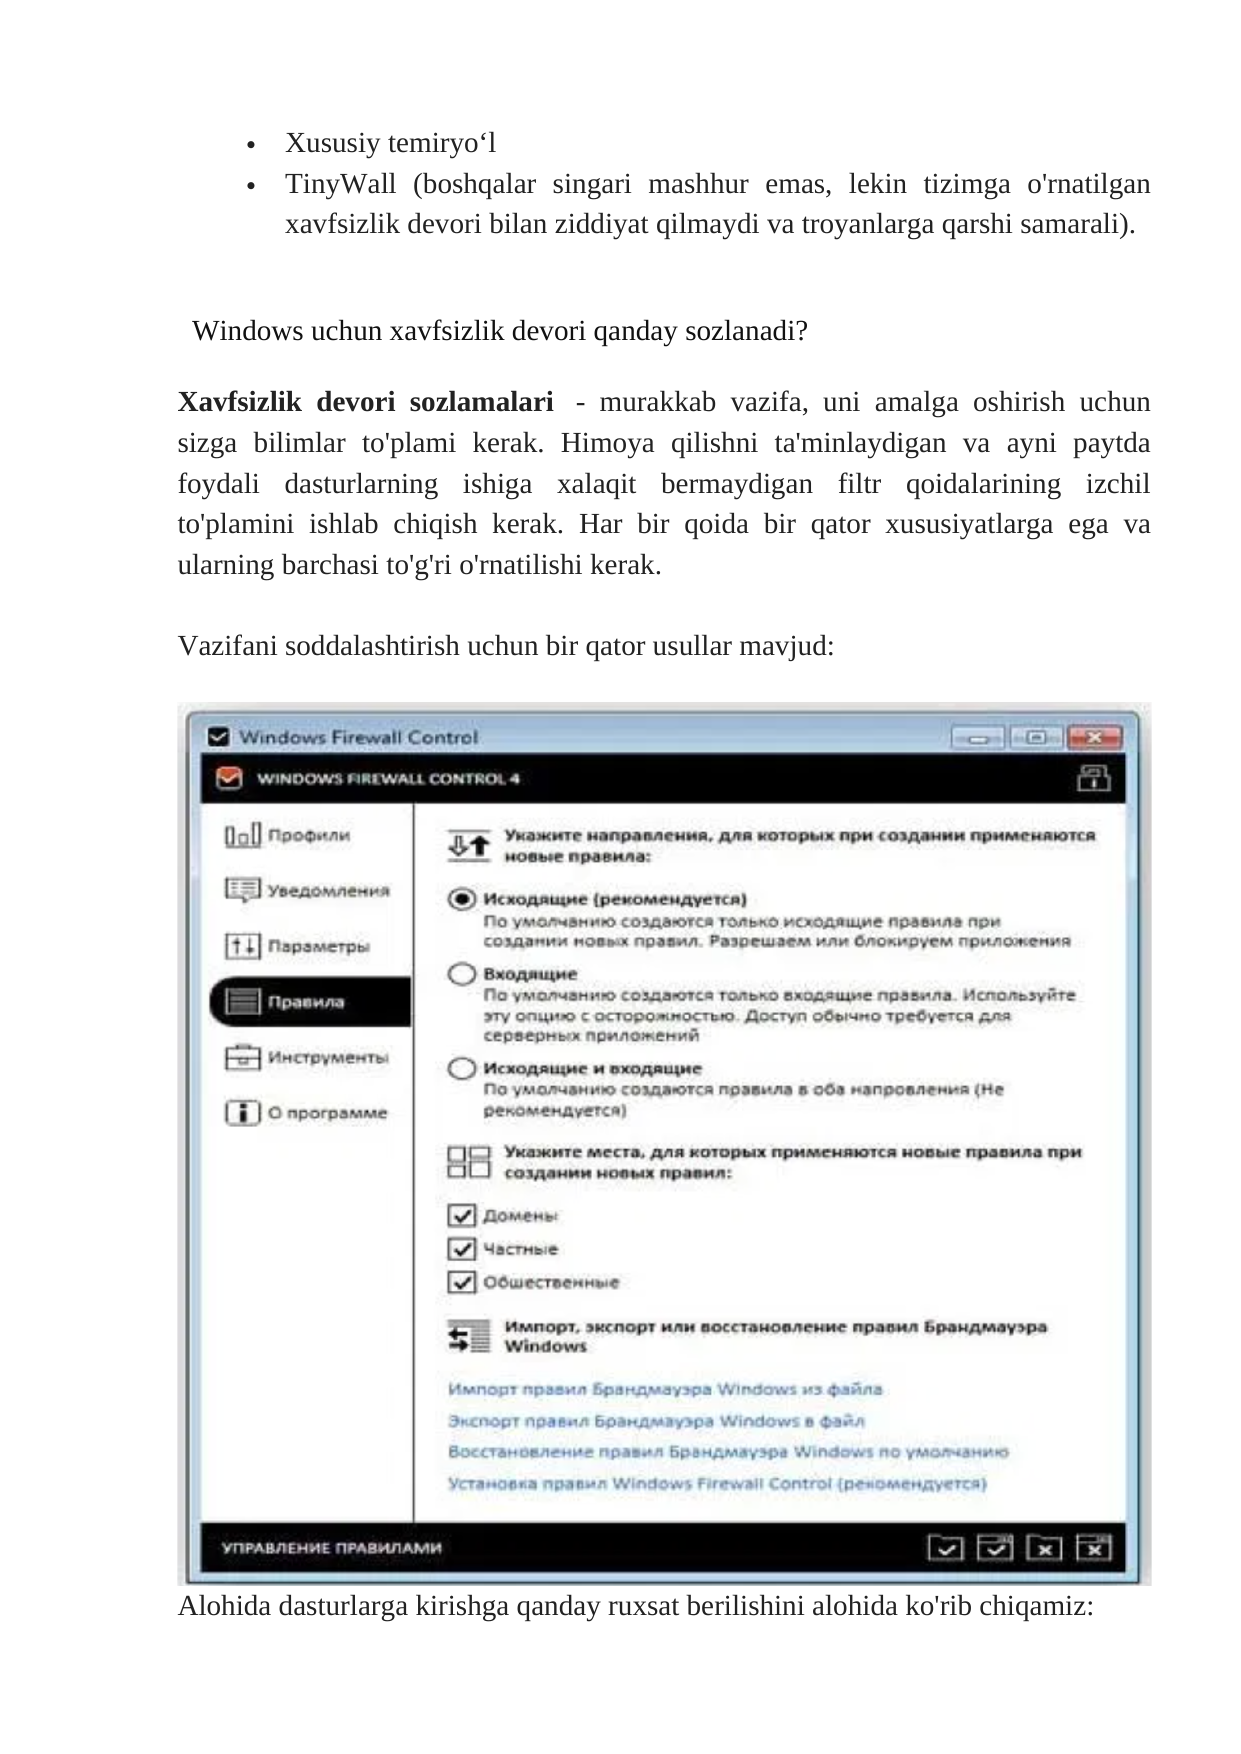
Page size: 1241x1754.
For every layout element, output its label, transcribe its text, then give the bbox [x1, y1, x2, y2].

list Xususiy temiryo‘l [247, 118, 1152, 159]
text Alohida dasturlarga kirishga qanday ruxsat berilishini alohida ko'rib chiqamiz: [177, 1586, 1152, 1622]
text Vazifani soddalashtirish uchun bir qator usullar mavjud: [177, 621, 1152, 662]
list TinyWall (boshqalar singari mashhur emas, lekin tizimga o'rnatilgan xavfsizlik devori bilan ziddiyat qilmaydi va troyanlarga qarshi samarali). [247, 159, 1152, 240]
text Windows uchun xavfsizlik devori qanday sozlanadi? [177, 287, 1152, 346]
picture [177, 702, 1152, 1586]
text Xavfsizlik devori sozlamalari - murakkab vazifa, uni amalga oshirish uchun sizga bilimlar to'plami kerak. Himoya qilishni ta'minlaydigan va ayni paytda foydali dasturlarning ishiga xalaqit bermaydigan filtr qoidalarining izchil to'plamini ishlab chiqish kerak. Har bir qoida bir qator xususiyatlarga ega va ularning barchasi to'g'ri o'rnatilishi kerak. [177, 377, 1152, 581]
